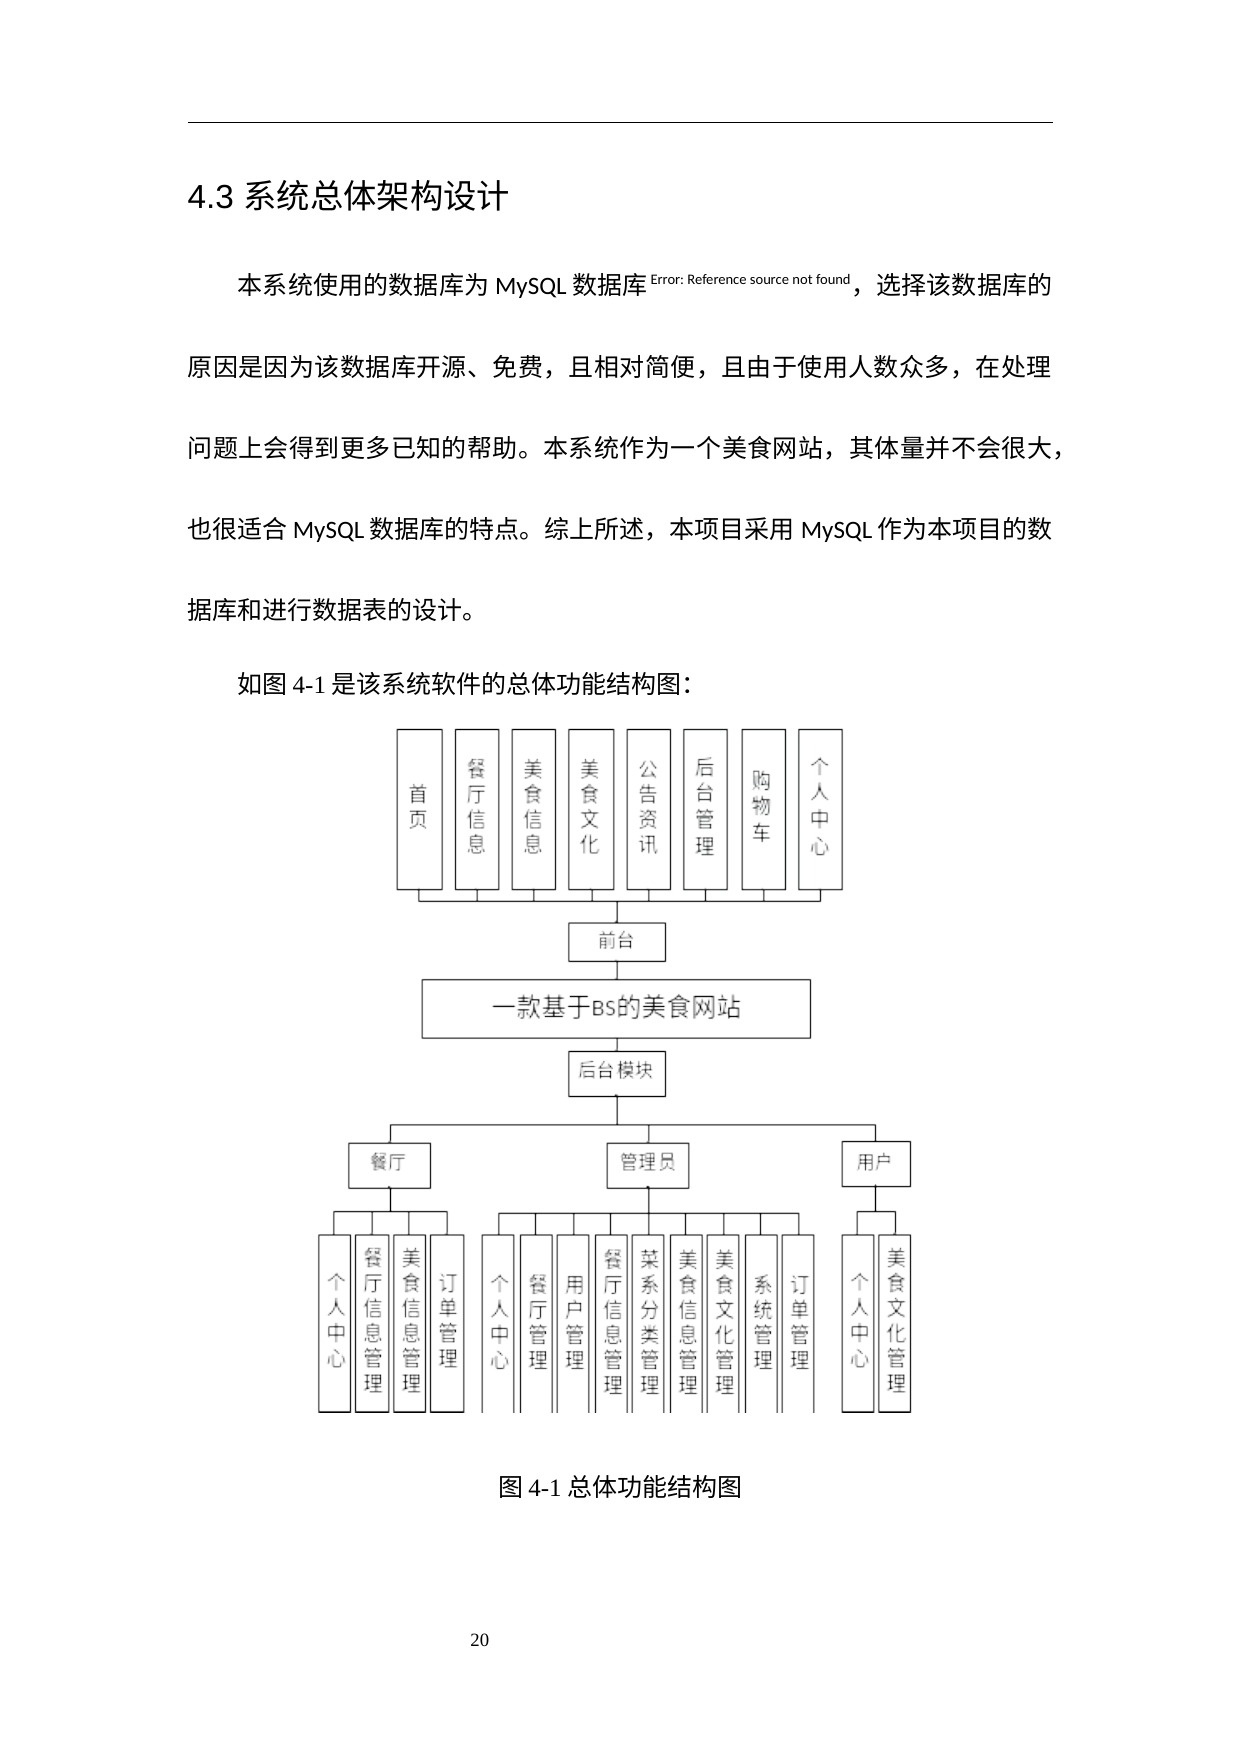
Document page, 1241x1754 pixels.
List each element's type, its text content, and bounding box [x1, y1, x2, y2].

text 如图4-1是该系统软件的总体功能结构图： [187, 651, 1053, 716]
subtitle 4.3 系统总体架构设计 [187, 162, 1053, 227]
text 图4-1 总体功能结构图 [187, 1453, 1053, 1518]
